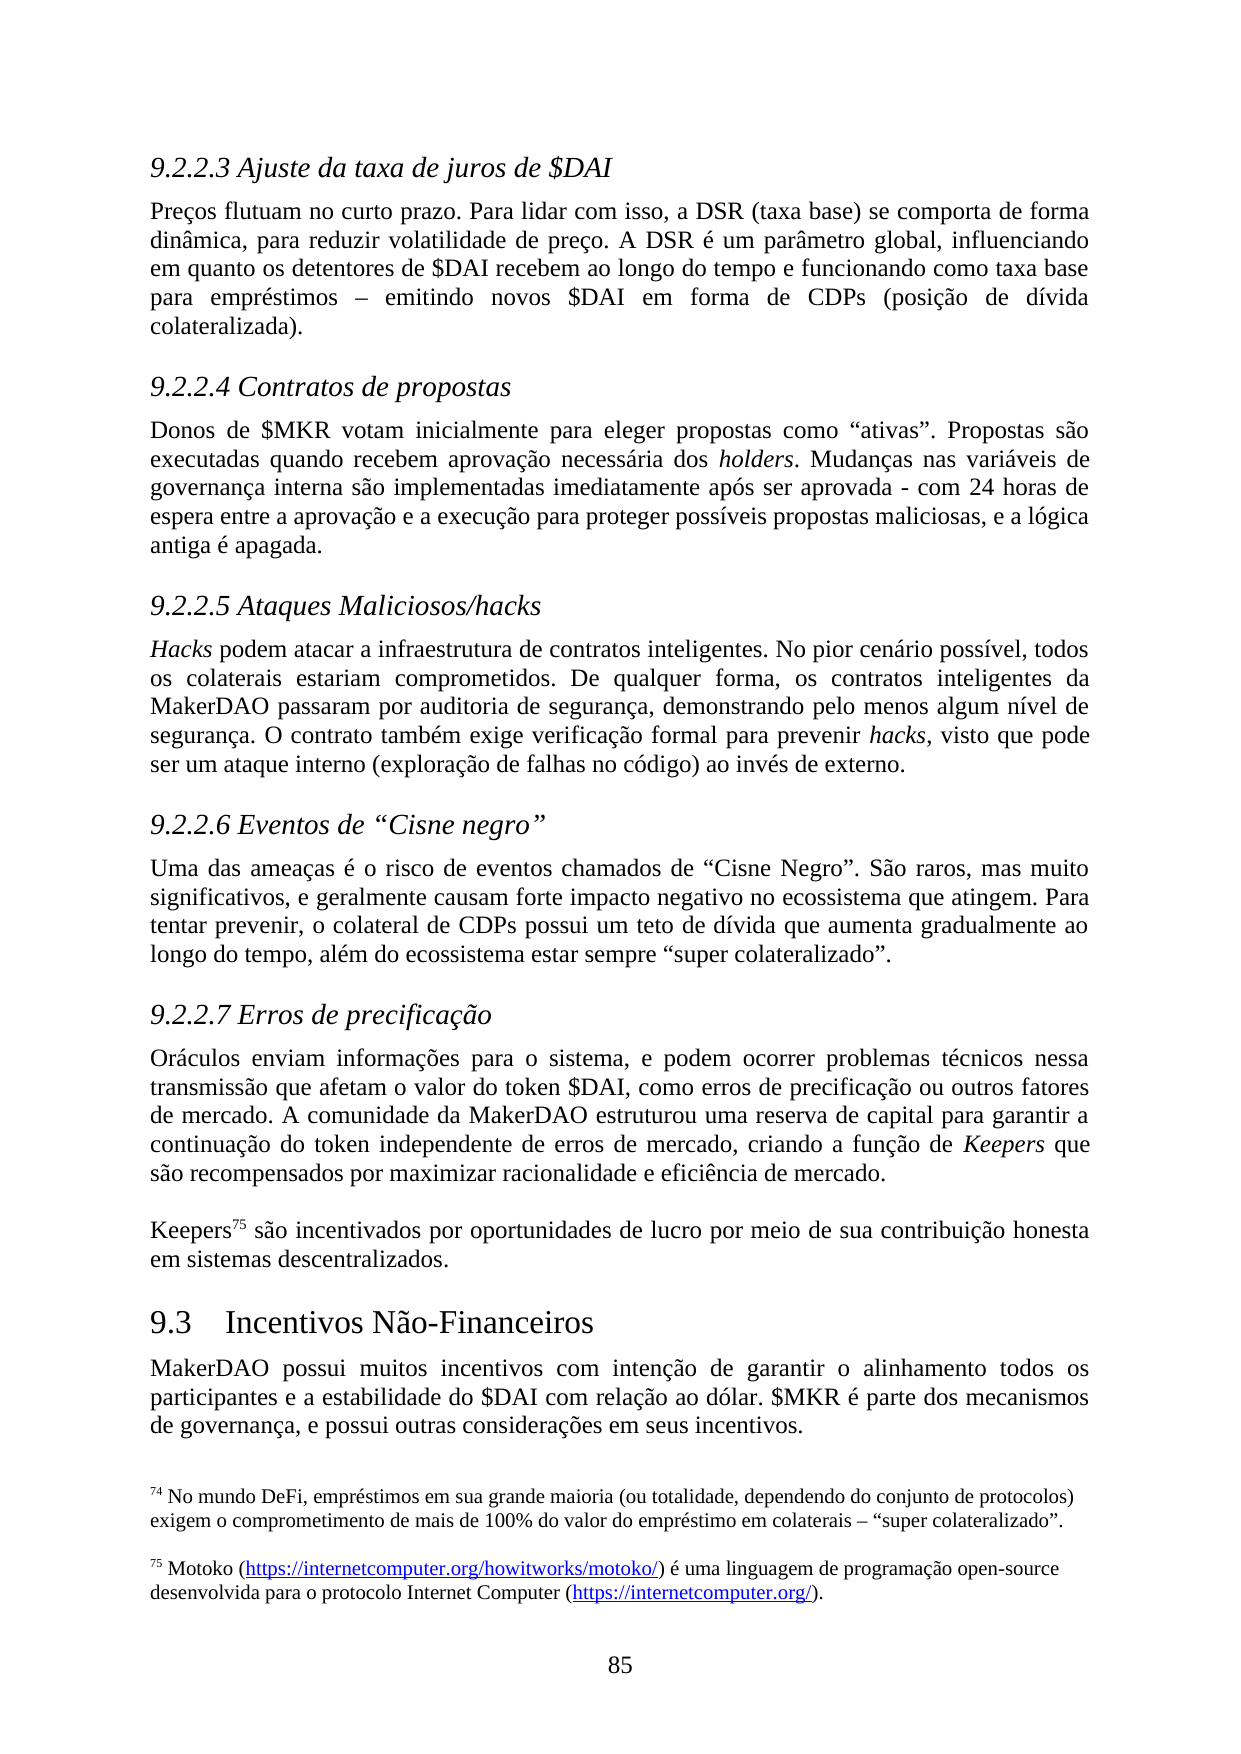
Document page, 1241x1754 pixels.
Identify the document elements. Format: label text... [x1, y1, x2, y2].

text Preços flutuam no curto prazo. Para lidar com isso, a DSR (taxa base) se comporta de forma dinâmica, para reduzir volatilidade de preço. A DSR é um parâmetro global, influenciando em quanto os detentores de $DAI recebem ao longo do tempo e funcionando como taxa base para empréstimos – emitindo novos $DAI em forma de CDPs (posição de dívida colateralizada). [150, 196, 1090, 340]
subtitle Ajuste da taxa de juros de $DAI [150, 150, 1090, 183]
text Keepers são incentivados por oportunidades de lucro por meio de sua contribuição honesta em sistemas descentralizados. [150, 1216, 1090, 1273]
subtitle Erros de precificação [150, 997, 1090, 1031]
subtitle Incentivos Não-Financeiros [150, 1302, 1090, 1341]
subtitle Eventos de “Cisne negro” [150, 807, 1090, 840]
text MakerDAO possui muitos incentivos com intenção de garantir o alinhamento todos os participantes e a estabilidade do $DAI com relação ao dólar. $MKR é parte dos mecanismos de governança, e possui outras considerações em seus incentivos. [150, 1353, 1090, 1439]
text Uma das ameaças é o risco de eventos chamados de “Cisne Negro”. São raros, mas muito significativos, e geralmente causam forte impacto negativo no ecossistema que atingem. Para tentar prevenir, o colateral de CDPs possui um teto de dívida que aumenta gradualmente ao longo do tempo, além do ecossistema estar sempre “super colateralizado”. [150, 853, 1090, 968]
text Oráculos enviam informações para o sistema, e podem ocorrer problemas técnicos nessa transmissão que afetam o valor do token $DAI, como erros de precificação ou outros fatores de mercado. A comunidade da MakerDAO estruturou uma reserva de capital para garantir a continuação do token independente de erros de mercado, criando a função de Keepers que são recompensados por maximizar racionalidade e eficiência de mercado. [150, 1043, 1090, 1187]
text Donos de $MKR votam inicialmente para eleger propostas como “ativas”. Propostas são executadas quando recebem aprovação necessária dos holders. Mudanças nas variáveis de governança interna são implementadas imediatamente após ser aprovada - com 24 horas de espera entre a aprovação e a execução para proteger possíveis propostas maliciosas, e a lógica antiga é apagada. [150, 415, 1090, 559]
text Hacks podem atacar a infraestrutura de contratos inteligentes. No pior cenário possível, todos os colaterais estariam comprometidos. De qualquer forma, os contratos inteligentes da MakerDAO passaram por auditoria de segurança, demonstrando pelo menos algum nível de segurança. O contrato também exige verificação formal para prevenir hacks, visto que pode ser um ataque interno (exploração de falhas no código) ao invés de externo. [150, 634, 1090, 778]
subtitle Contratos de propostas [150, 369, 1090, 402]
subtitle Ataques Maliciosos/hacks [150, 588, 1090, 621]
